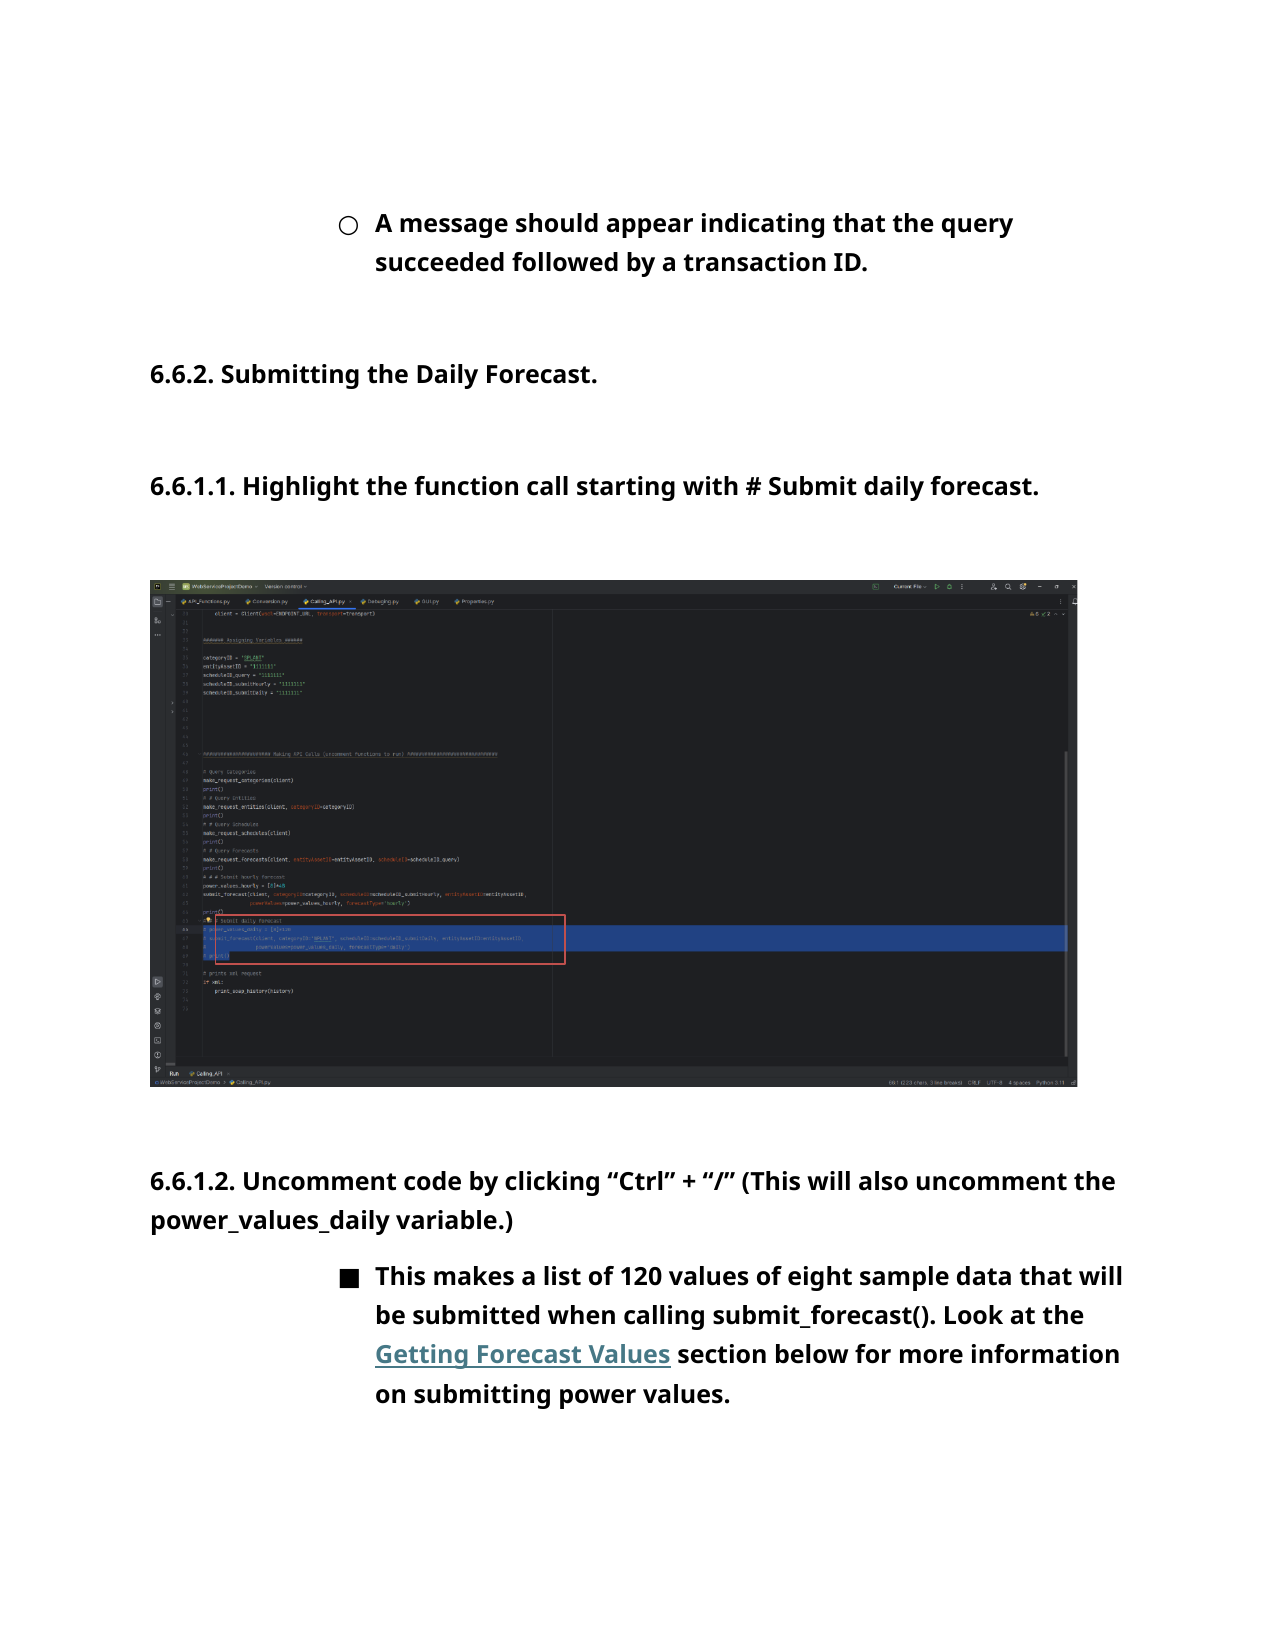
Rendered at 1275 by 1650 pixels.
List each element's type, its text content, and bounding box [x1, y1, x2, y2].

text 6.6.2. Submitting the Daily Forecast. [150, 357, 1125, 391]
text 6.6.1.1. Highlight the function call starting with # Submit daily forecast. [150, 468, 1125, 502]
text 6.6.1.2. Uncomment code by clicking “Ctrl” + “/” (This will also uncomment the power_values_daily variable.) [150, 1164, 1125, 1237]
picture [150, 580, 1078, 1087]
list A message should appear indicating that the query succeeded followed by a transaction ID. [337, 206, 1125, 279]
list This makes a list of 120 values of eight sample data that will be submitted when calling submit_forecast(). Look at the Getting Forecast Values section below for more information on submitting power values. [337, 1259, 1125, 1410]
